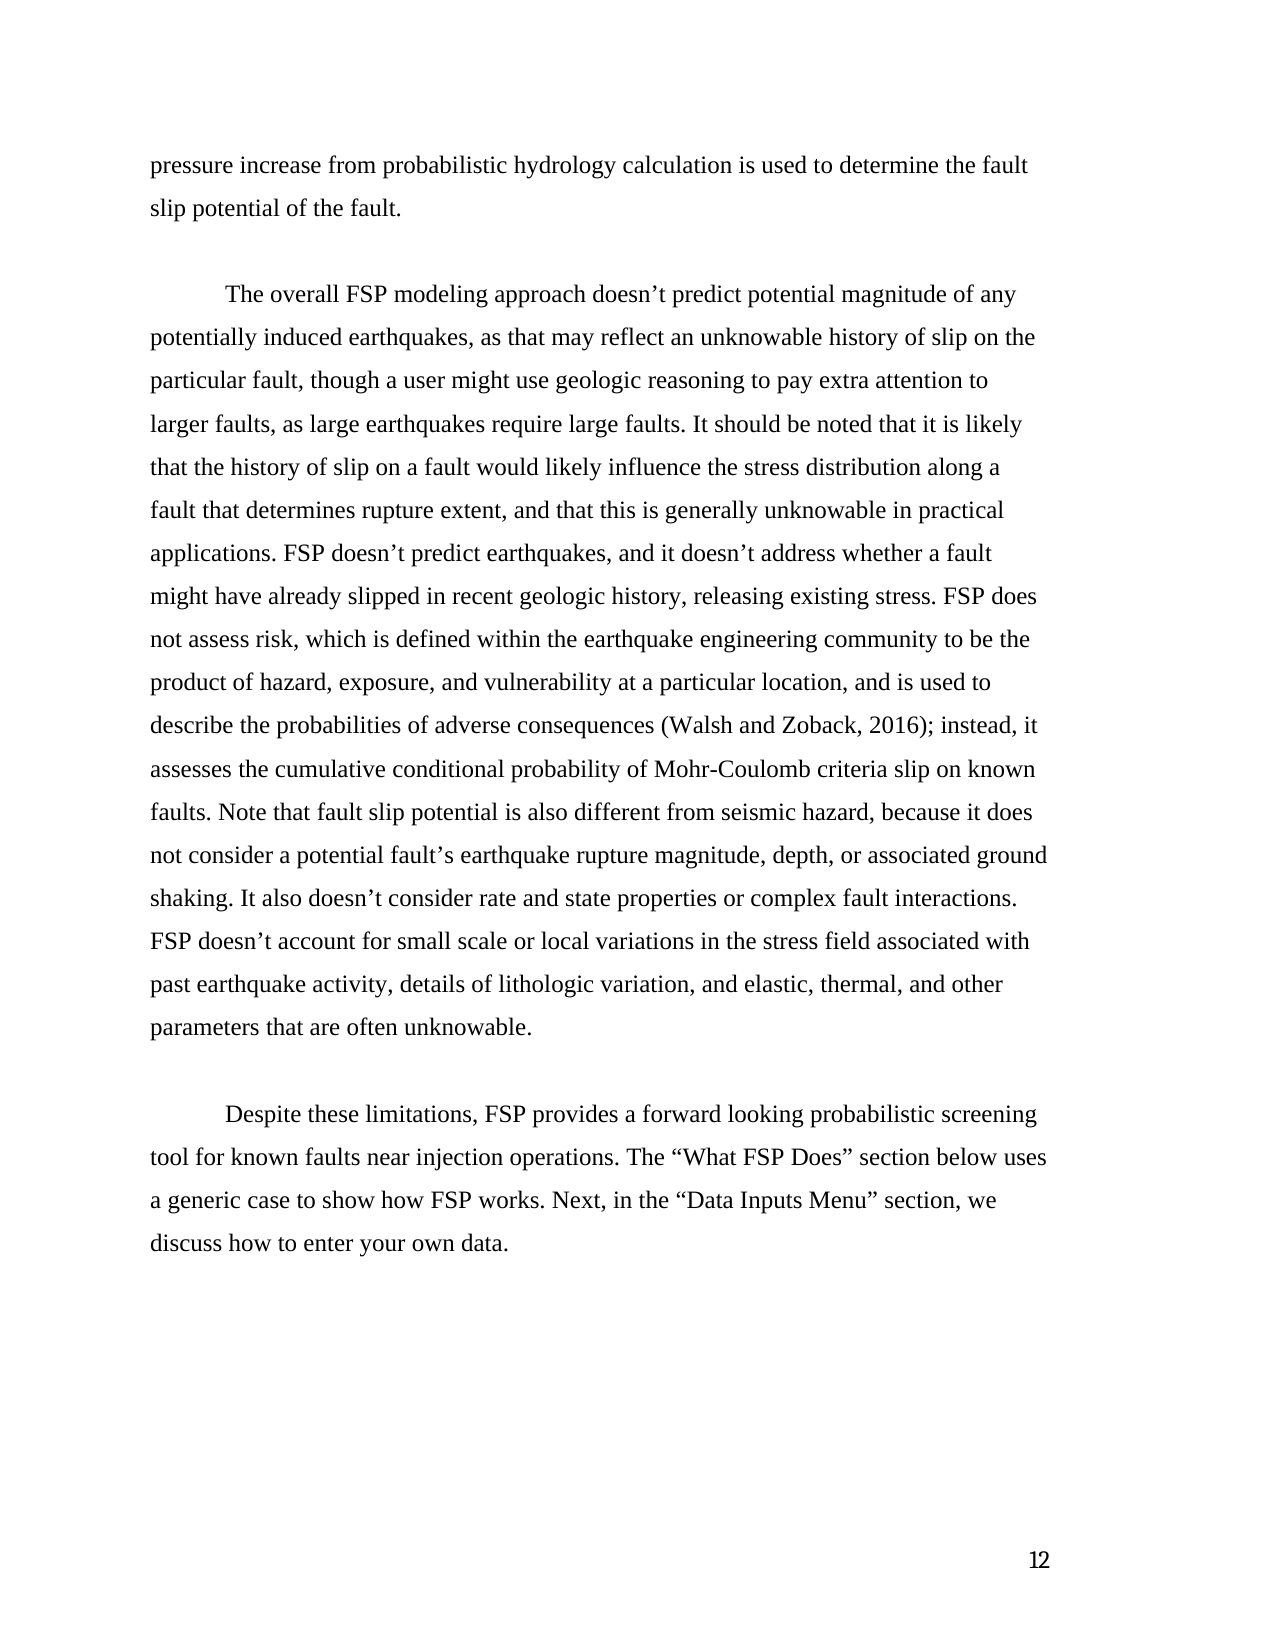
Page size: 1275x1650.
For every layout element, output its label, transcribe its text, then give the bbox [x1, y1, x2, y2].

text Despite these limitations, FSP provides a forward looking probabilistic screening tool for known faults near injection operations. The “What FSP Does” section below uses a generic case to show how FSP works. Next, in the “Data Inputs Menu” section, we discuss how to enter your own data. [150, 1099, 1050, 1257]
text The overall FSP modeling approach doesn’t predict potential magnitude of any potentially induced earthquakes, as that may reflect an unknowable history of slip on the particular fault, though a user might use geologic reasoning to pay extra attention to larger faults, as large earthquakes require large faults. It should be noted that it is likely that the history of slip on a fault would likely influence the stress distribution along a fault that determines rupture extent, and that this is generally unknowable in practical applications. FSP doesn’t predict earthquakes, and it doesn’t address whether a fault might have already slipped in recent geologic history, releasing existing stress. FSP does not assess risk, which is defined within the earthquake engineering community to be the product of hazard, exposure, and vulnerability at a particular location, and is used to describe the probabilities of adverse consequences (Walsh and Zoback, 2016); instead, it assesses the cumulative conditional probability of Mohr-Coulomb criteria slip on known faults. Note that fault slip potential is also different from seismic hazard, because it does not consider a potential fault’s earthquake rupture magnitude, depth, or associated ground shaking. It also doesn’t consider rate and state properties or complex fault interactions. FSP doesn’t account for small scale or local variations in the stress field associated with past earthquake activity, details of lithologic variation, and elastic, thermal, and other parameters that are often unknowable. [150, 279, 1050, 1041]
